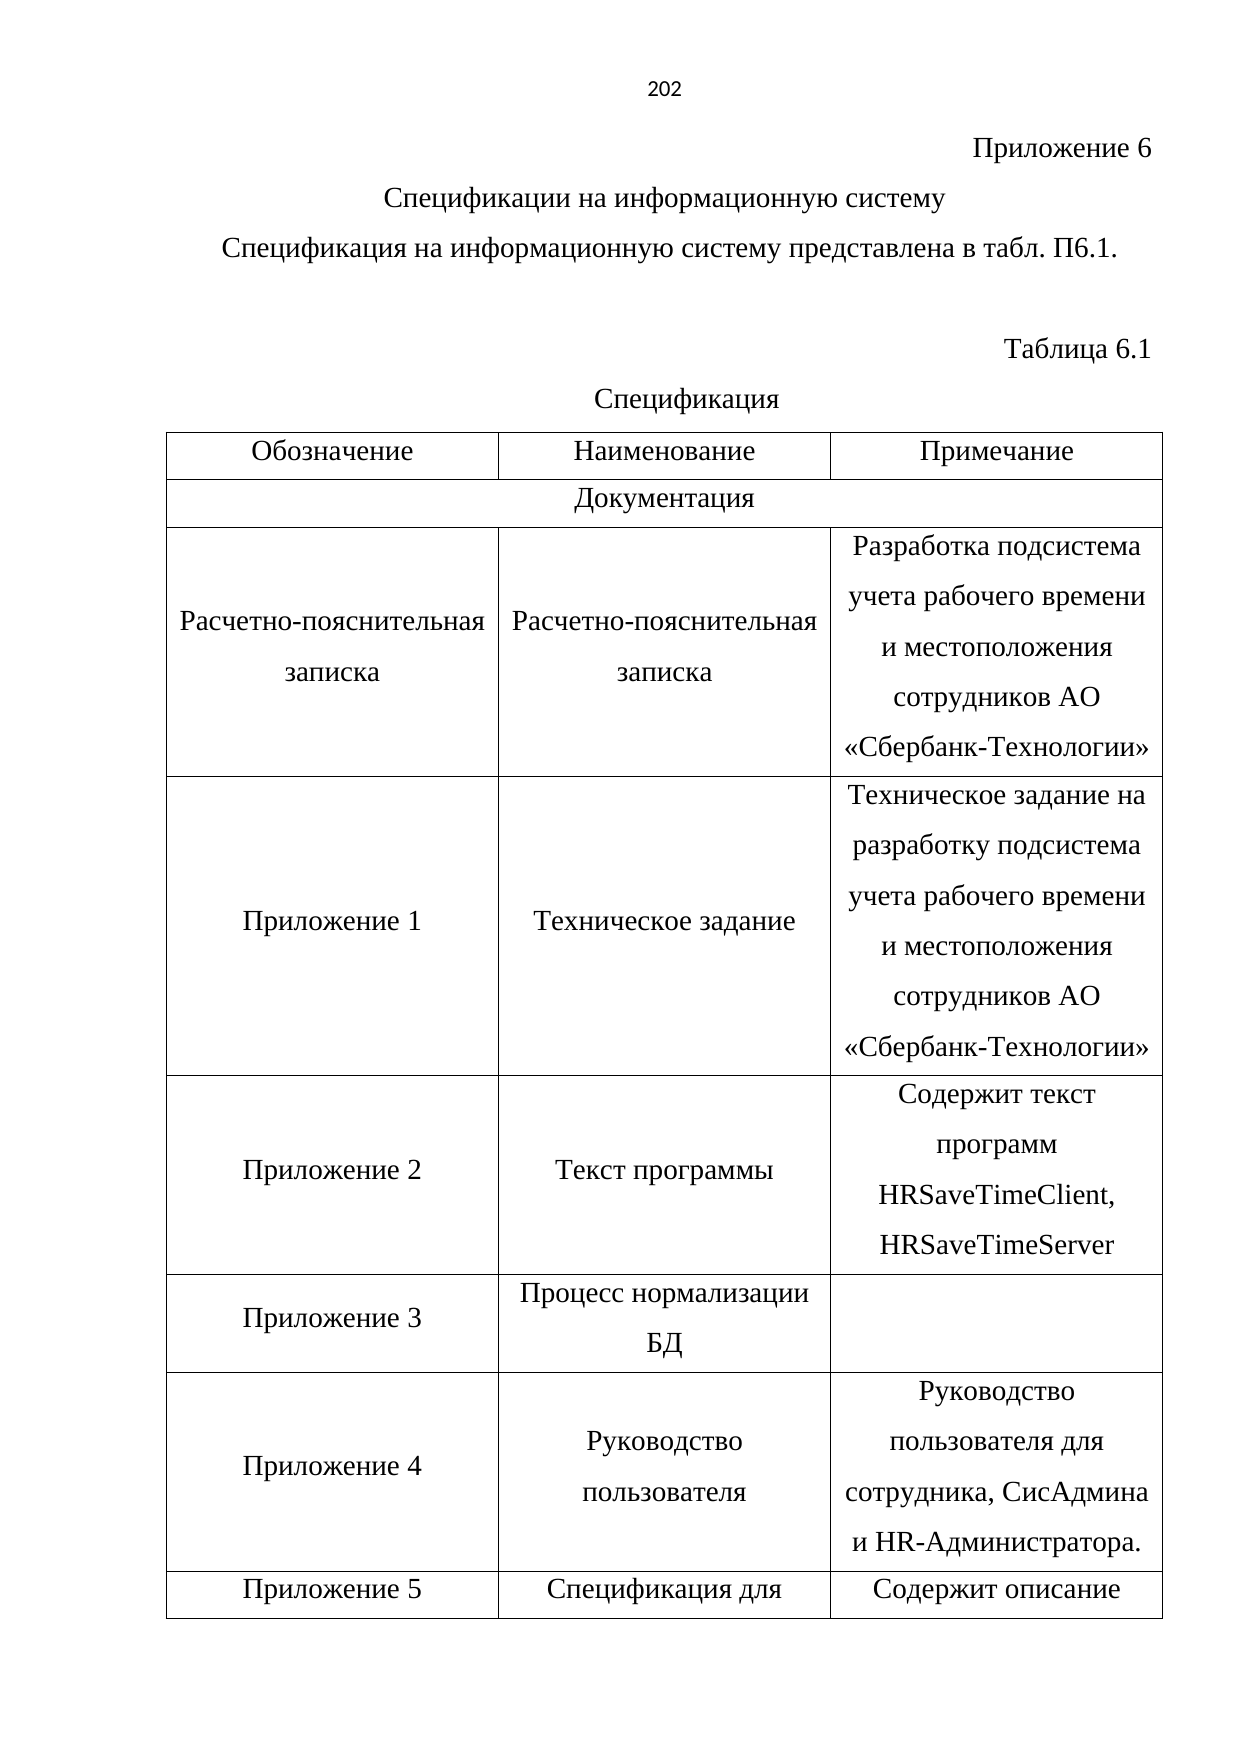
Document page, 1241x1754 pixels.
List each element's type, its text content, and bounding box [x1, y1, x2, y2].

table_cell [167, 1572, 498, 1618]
text Спецификации на информационную систему [177, 180, 1152, 214]
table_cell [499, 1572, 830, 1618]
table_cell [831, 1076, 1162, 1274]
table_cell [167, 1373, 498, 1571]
text Таблица 6.1 [177, 331, 1152, 364]
text Спецификация [177, 381, 1152, 415]
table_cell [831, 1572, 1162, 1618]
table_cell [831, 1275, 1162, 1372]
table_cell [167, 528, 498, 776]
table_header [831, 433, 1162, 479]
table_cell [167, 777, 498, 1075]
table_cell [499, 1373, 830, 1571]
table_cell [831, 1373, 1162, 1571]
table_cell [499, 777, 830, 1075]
text Приложение 6 [177, 130, 1152, 163]
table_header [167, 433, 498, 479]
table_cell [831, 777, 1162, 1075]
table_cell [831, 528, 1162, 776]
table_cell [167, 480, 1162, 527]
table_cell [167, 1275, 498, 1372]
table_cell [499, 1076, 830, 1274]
text Спецификация на информационную систему представлена в табл. П6.1. [177, 230, 1152, 264]
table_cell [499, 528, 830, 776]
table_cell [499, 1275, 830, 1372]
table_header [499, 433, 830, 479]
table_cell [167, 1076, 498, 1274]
